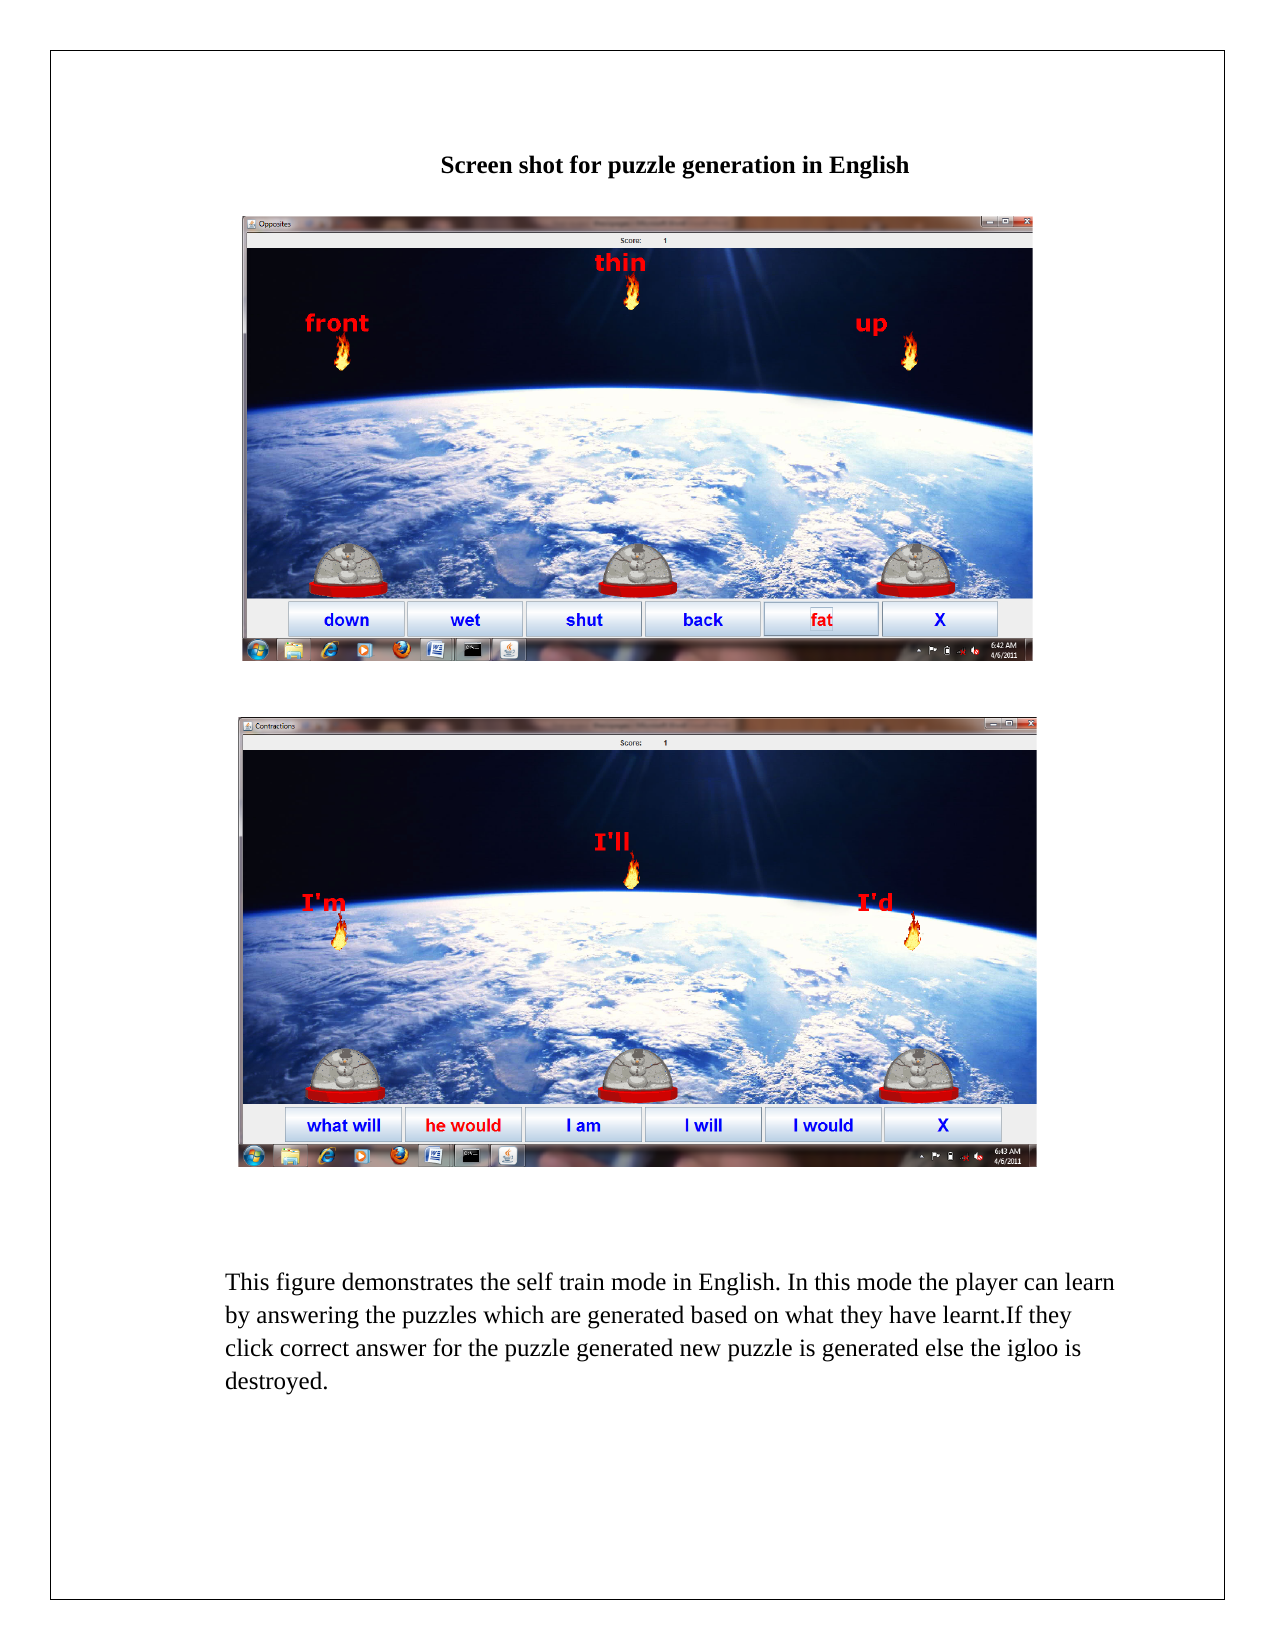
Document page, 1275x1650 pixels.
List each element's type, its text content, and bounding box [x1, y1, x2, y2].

list This figure demonstrates the self train mode in English. In this mode the player can learn by answering the puzzles which are generated based on what they have learnt.If they click correct answer for the puzzle generated new puzzle is generated else the igloo is destroyed. [225, 1267, 1125, 1394]
picture [238, 717, 1037, 1167]
list Screen shot for puzzle generation in English [225, 150, 1125, 179]
picture [242, 216, 1033, 661]
